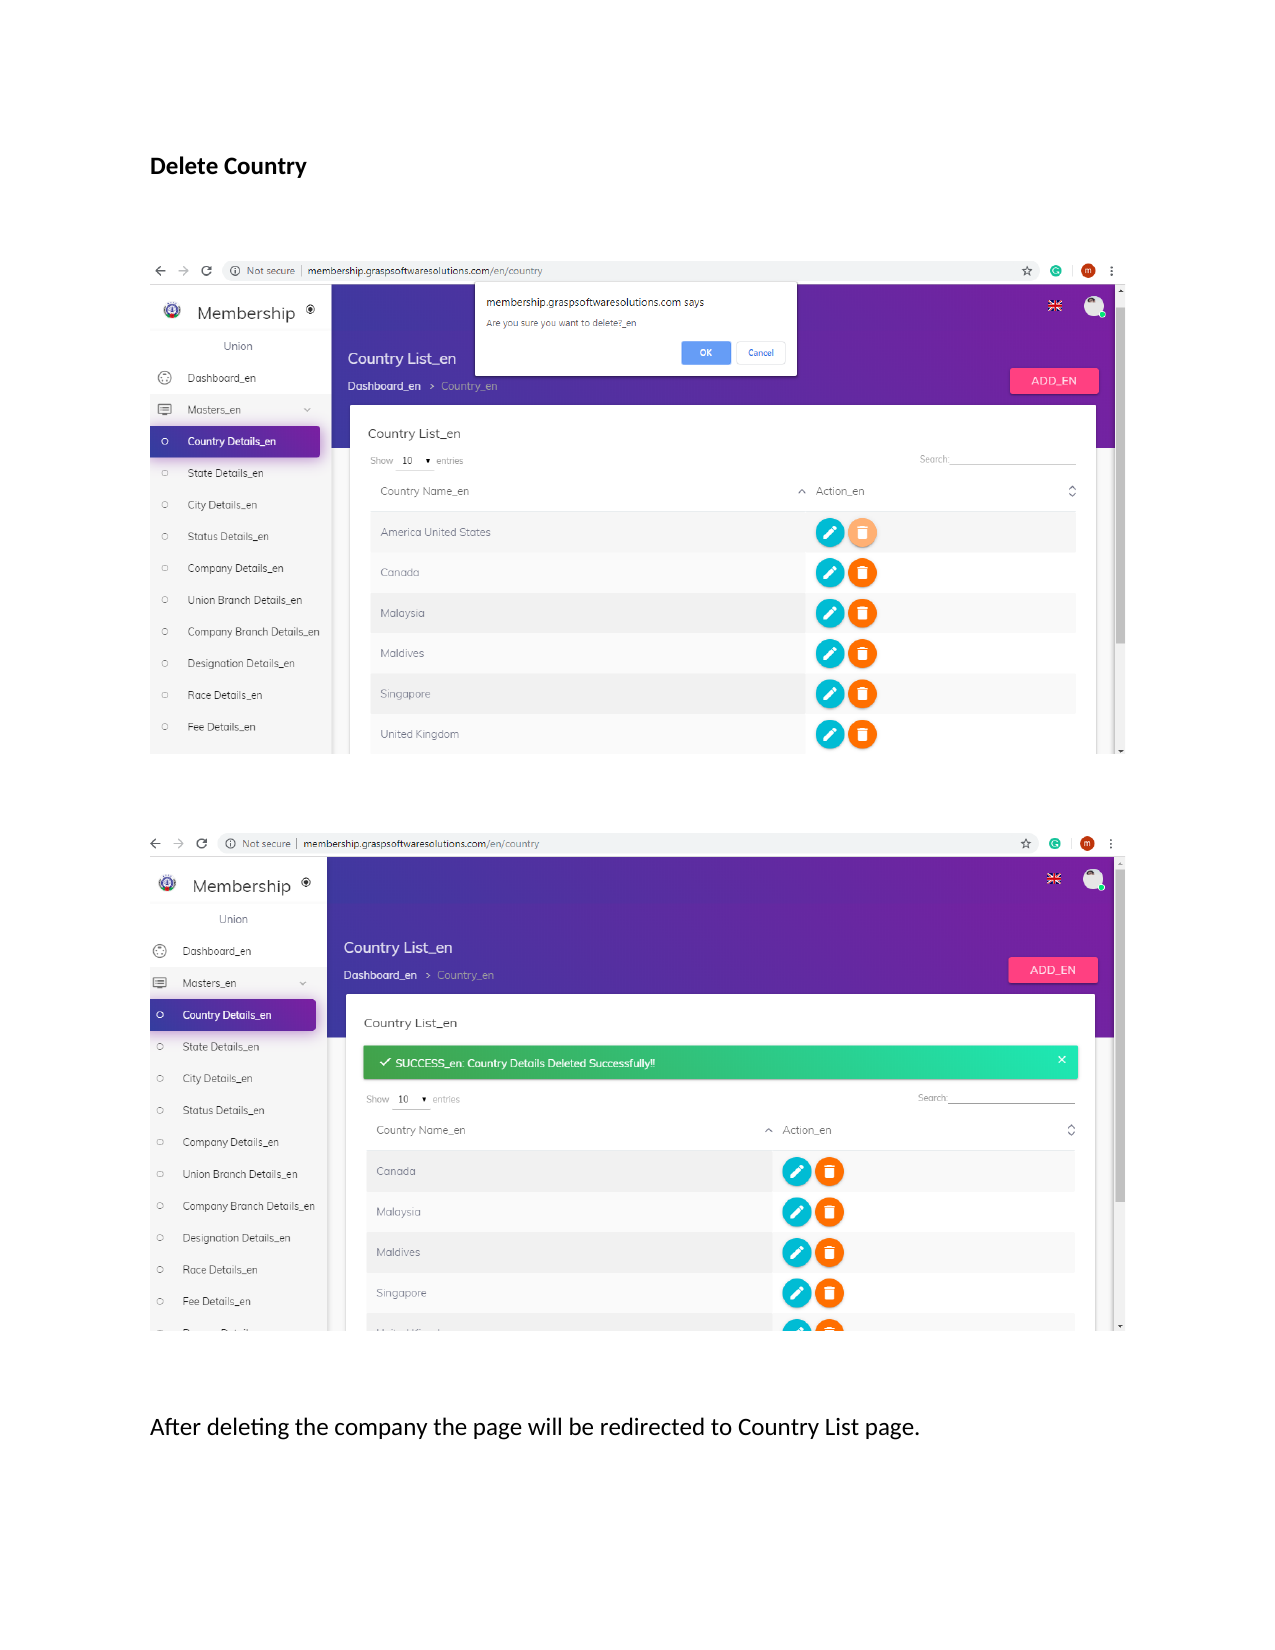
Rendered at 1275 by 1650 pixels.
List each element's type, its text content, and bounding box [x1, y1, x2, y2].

text After deleting the company the page will be redirected to Country List page. [150, 1411, 1125, 1442]
picture [150, 261, 1125, 754]
text Delete Country [150, 150, 1125, 181]
picture [150, 833, 1125, 1331]
